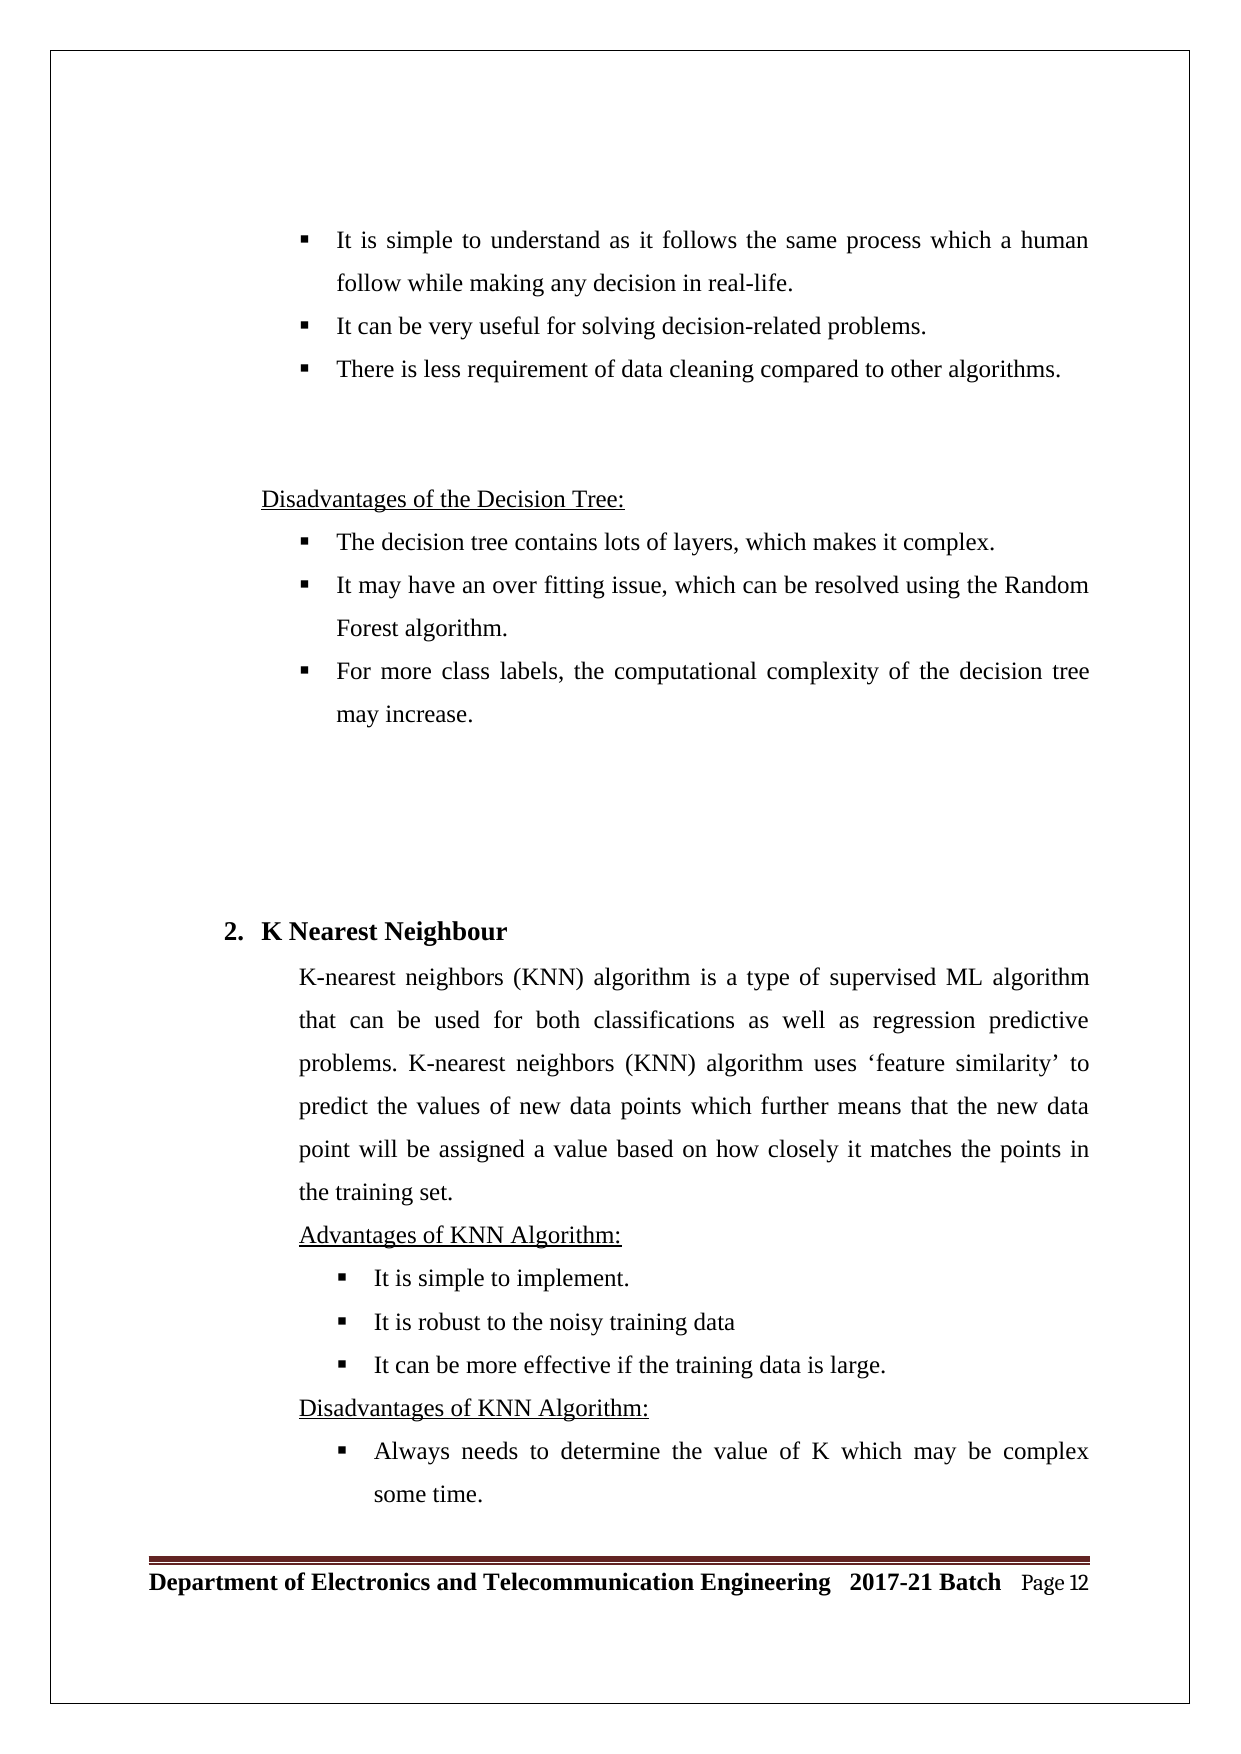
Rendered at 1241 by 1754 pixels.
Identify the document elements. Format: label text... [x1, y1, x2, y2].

list Disadvantages of the Decision Tree: [261, 484, 1090, 512]
list It can be very useful for solving decision-related problems. [298, 311, 1090, 340]
list Disadvantages of KNN Algorithm: [298, 1393, 1090, 1422]
list For more class labels, the computational complexity of the decision tree may increase. [298, 656, 1090, 728]
list It can be more effective if the training data is large. [336, 1350, 1090, 1378]
list The decision tree contains lots of layers, which makes it complex. [298, 527, 1090, 556]
list Always needs to determine the value of K which may be complex some time. [336, 1436, 1090, 1508]
list Advantages of KNN Algorithm: [298, 1220, 1090, 1249]
list It may have an over fitting issue, which can be resolved using the Random Forest algorithm. [298, 570, 1090, 642]
list It is simple to understand as it follows the same process which a human follow while making any decision in real-life. [298, 225, 1090, 297]
list It is robust to the noisy training data [336, 1307, 1090, 1335]
list There is less requirement of data cleaning compared to other algorithms. [298, 354, 1090, 383]
list K Nearest Neighbour [223, 915, 1090, 946]
list K-nearest neighbors (KNN) algorithm is a type of supervised ML algorithm that can be used for both classifications as well as regression predictive problems. K-nearest neighbors (KNN) algorithm uses ‘feature similarity’ to predict the values of new data points which further means that the new data point will be assigned a value based on how closely it matches the points in the training set. [298, 962, 1090, 1206]
list It is simple to implement. [336, 1263, 1090, 1292]
